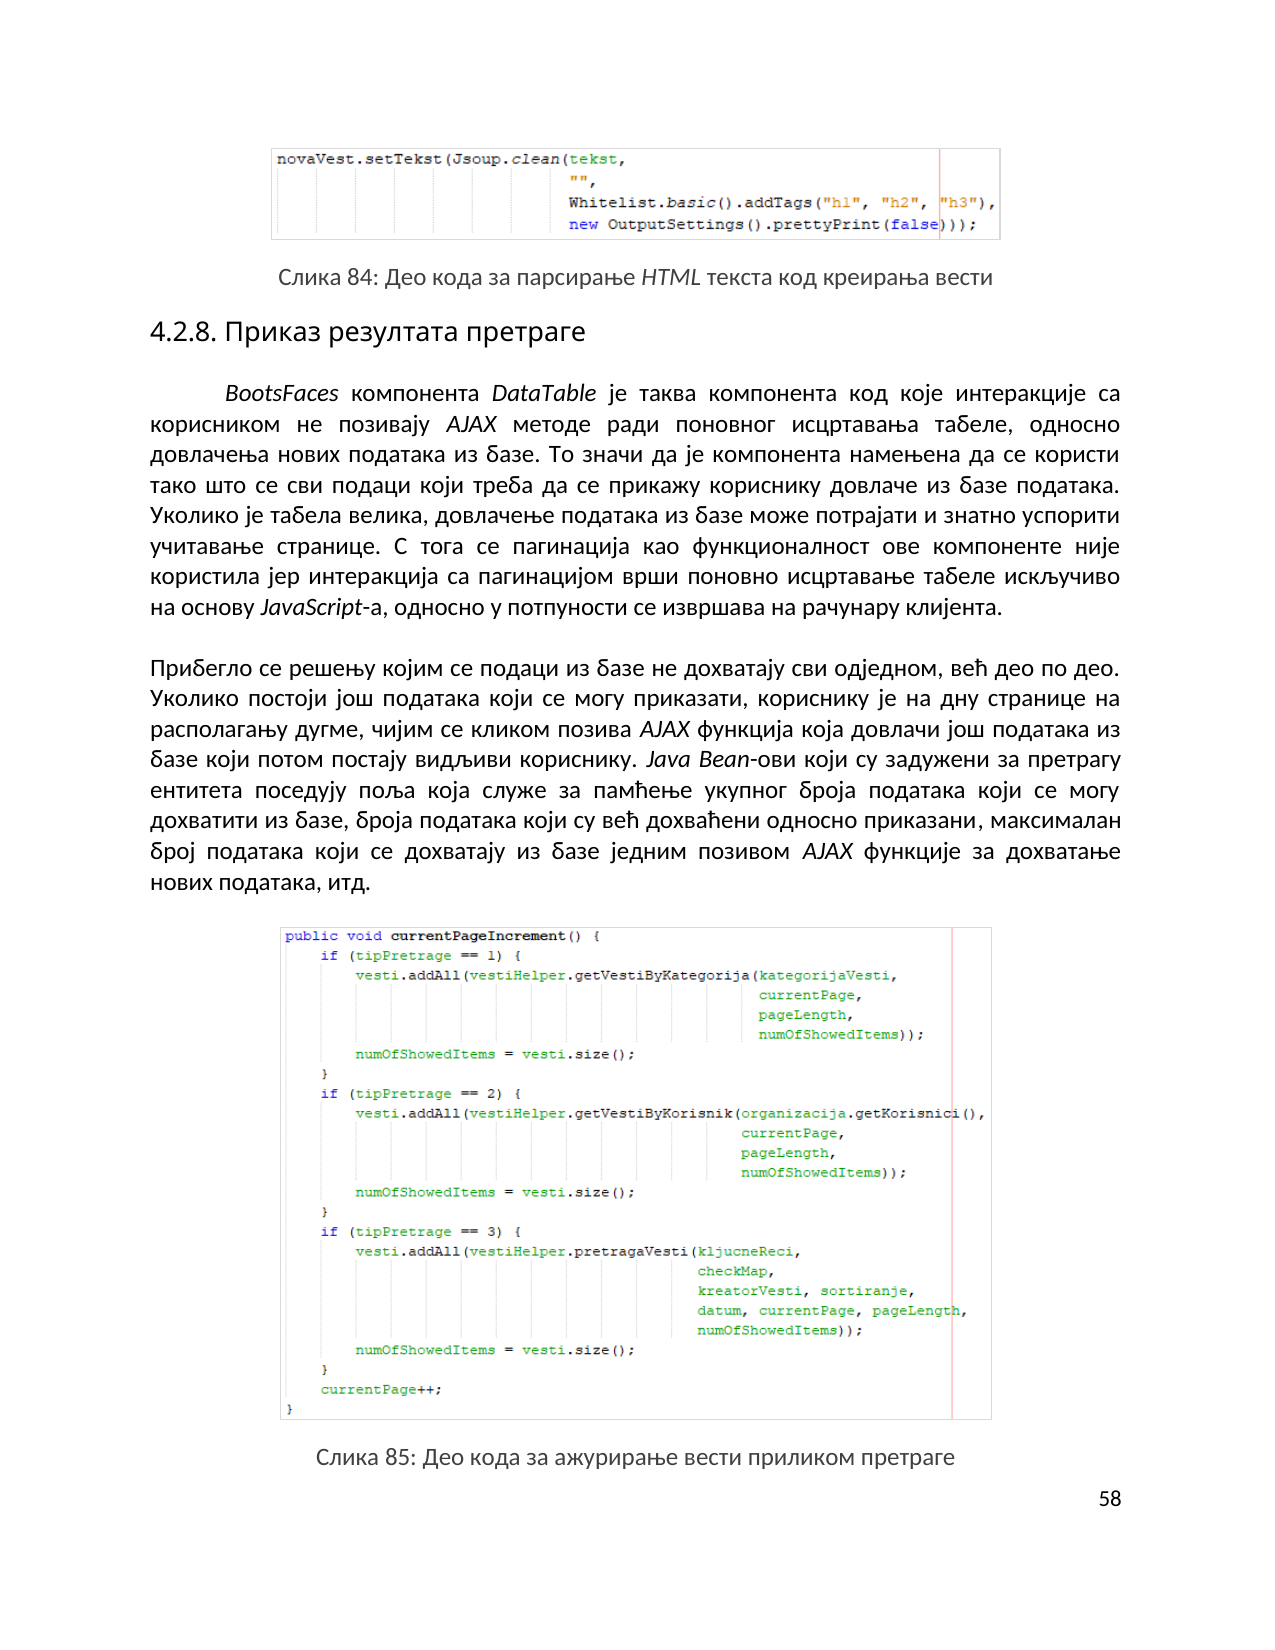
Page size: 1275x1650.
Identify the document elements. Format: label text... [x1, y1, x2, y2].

text Прибегло се решењу којим се подаци из базе не дохватају сви одједном, већ део по део. Уколико постоји још података који се могу приказати, кориснику је на дну странице на располагању дугме, чијим се кликом позива AJAX функција која довлачи још података из базе који потом постају видљиви кориснику. Java Bean-ови који су задужени за претрагу ентитета поседују поља која служе за памћење укупног броја података који се могу дохватити из базе, броја података који су већ дохваћени односно приказани, максималан број података који се дохватају из базе једним позивом AJAX функције за дохватање нових података, итд. [150, 652, 1121, 896]
text Слика 84: Део кода за парсирање HTML текста код креирања вести [150, 261, 1121, 292]
text BootsFaces компонента DataTable је таква компонента код које интеракције са корисником не позивају AJAX методе ради поновног исцртавања табеле, односно довлачења нових података из базе. То значи да је компонента намењена да се користи тако што се сви подаци који треба да се прикажу кориснику довлаче из базе података. Уколико је табела велика, довлачење података из базе може потрајати и знатно успорити учитавање странице. С тога се пагинација као функционалност ове компоненте није користила јер интеракција са пагинацијом врши поновно исцртавање табеле искључиво на основу JavaScript-a, односно у потпуности се извршава на рачунару клијента. [150, 377, 1121, 622]
picture [281, 928, 991, 1419]
text Слика 85: Део кода за ажурирање вести приликом претраге [150, 1441, 1121, 1472]
picture [272, 149, 999, 239]
subtitle 4.2.8. Приказ резултата претраге [150, 312, 1121, 349]
